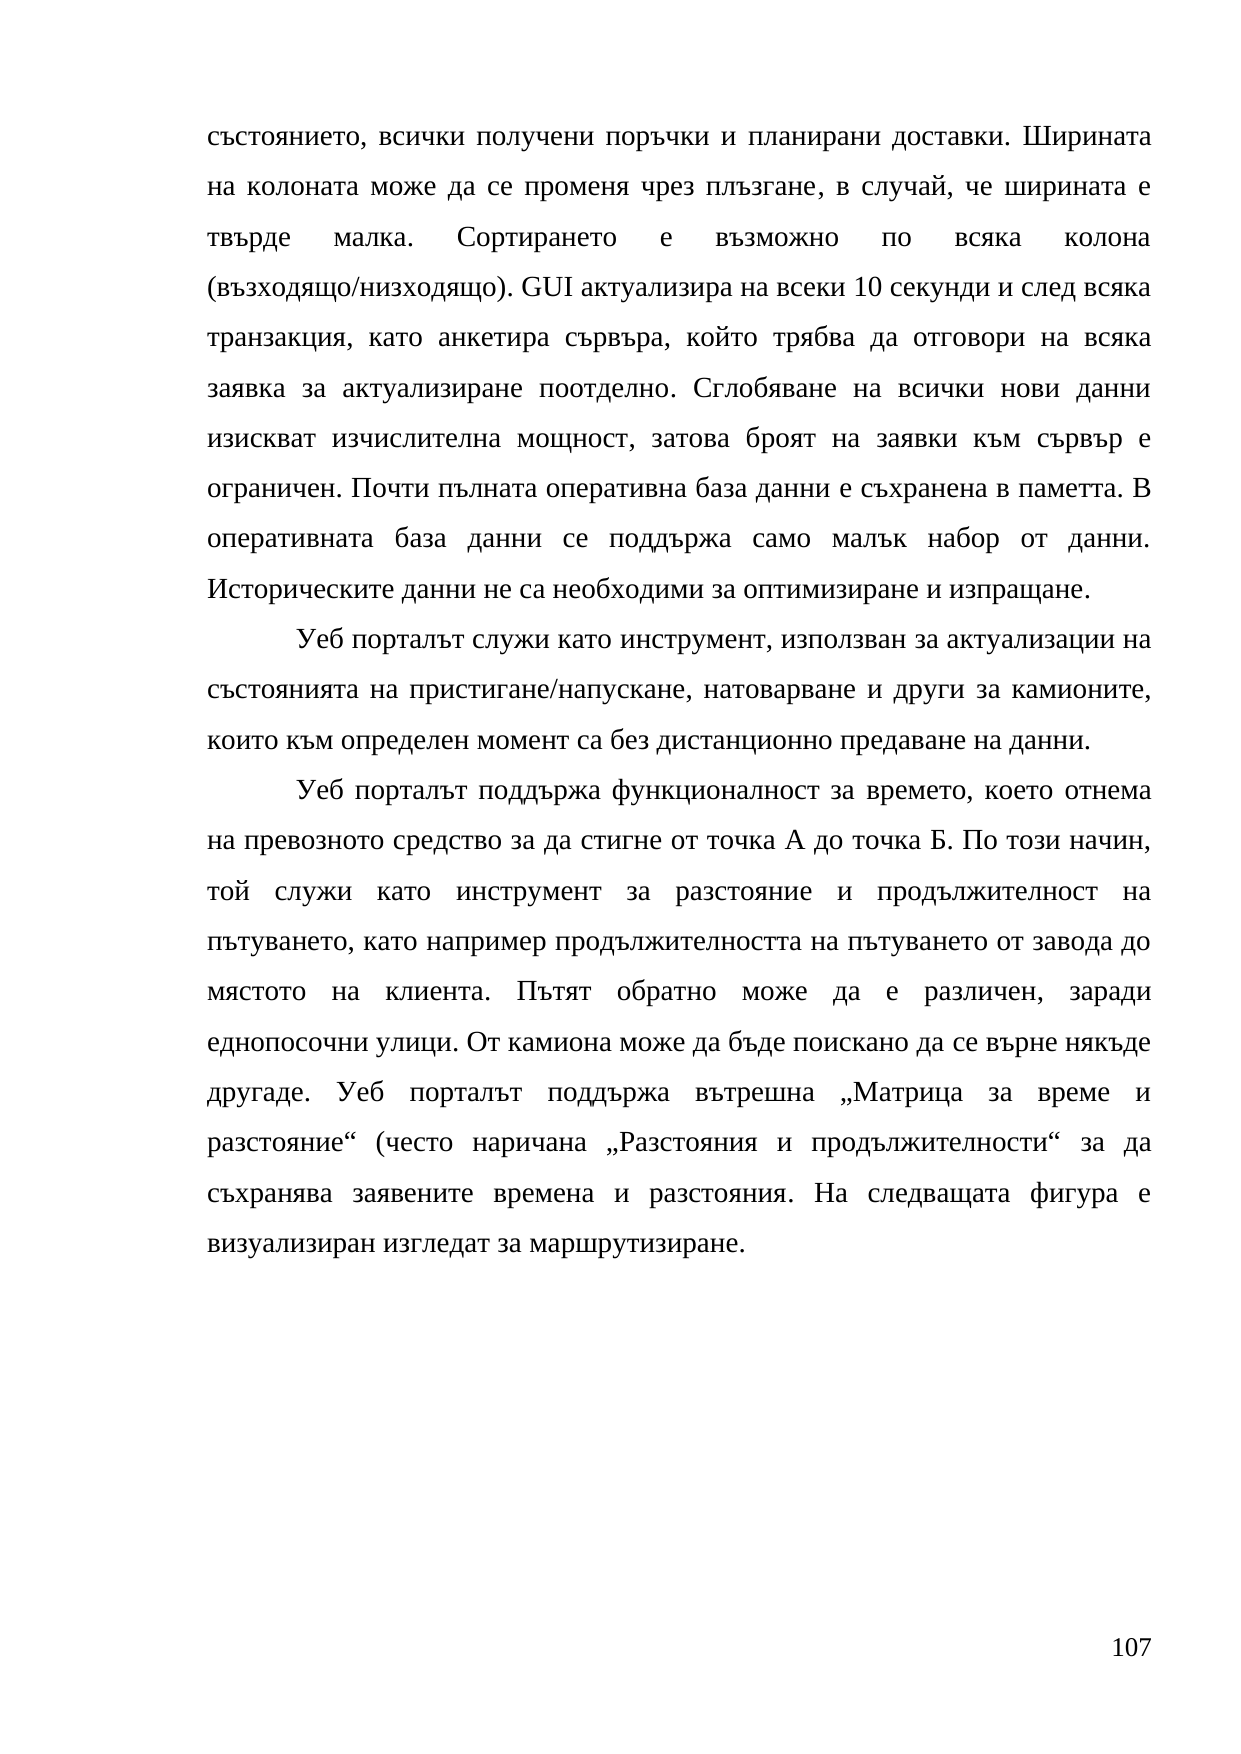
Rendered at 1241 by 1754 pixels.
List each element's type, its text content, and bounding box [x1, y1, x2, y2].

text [207, 118, 1152, 604]
text Уеб порталът служи като инструмент, използван за актуализации на състоянията на пристигане/напускане, натоварване и други за камионите, които към определен момент са без дистанционно предаване на данни. [207, 621, 1152, 755]
text Уеб порталът поддържа функционалност за времето, което отнема на превозното средство за да стигне от точка А до точка Б. По този начин, той служи като инструмент за разстояние и продължителност на пътуването, като например продължителността на пътуването от завода до мястото на клиента. Пътят обратно може да е различен, заради еднопосочни улици. От камиона може да бъде поискано да се върне някъде другаде. Уеб порталът поддържа вътрешна „Матрица за време и разстояние“ (често наричана „Разстояния и продължителности“ за да съхранява заявените времена и разстояния. На следващата фигура е визуализиран изгледат за маршрутизиране. [207, 772, 1152, 1258]
